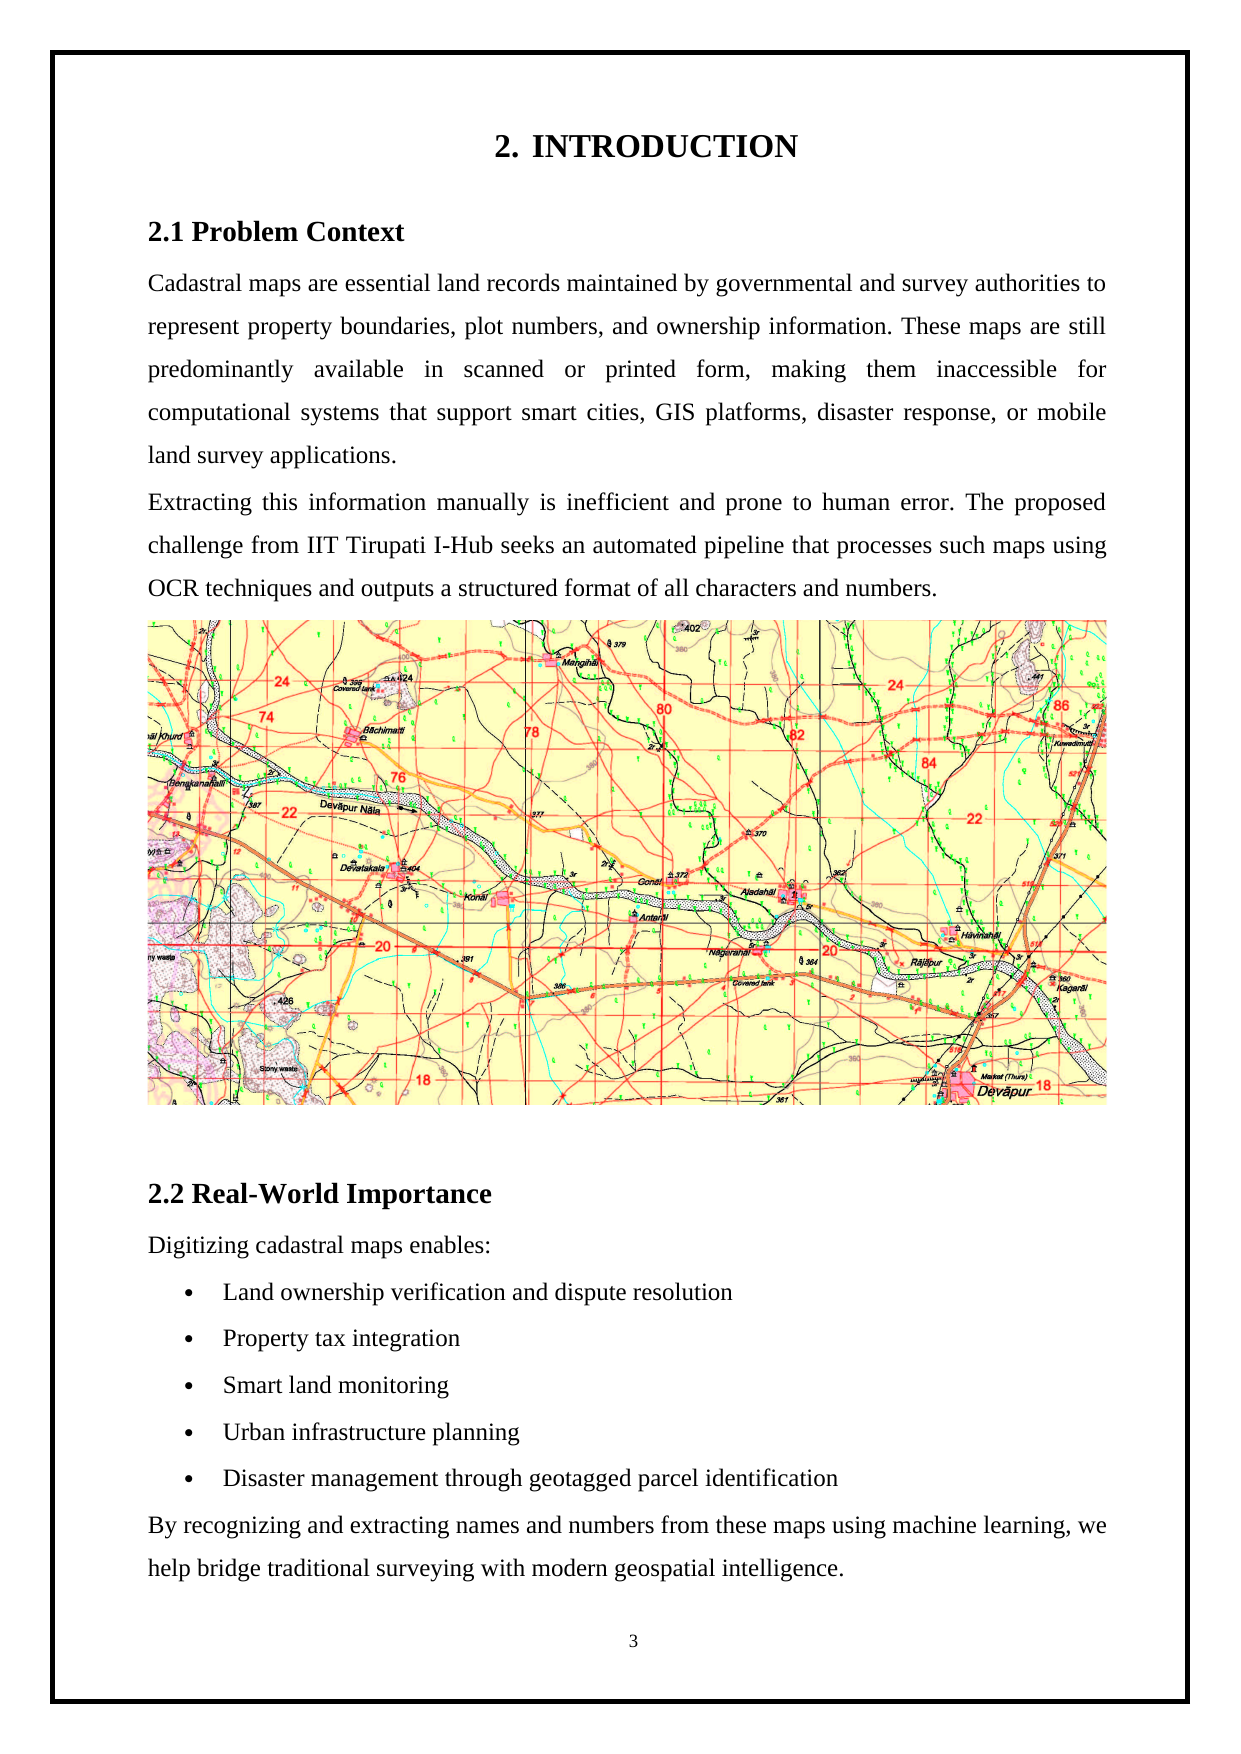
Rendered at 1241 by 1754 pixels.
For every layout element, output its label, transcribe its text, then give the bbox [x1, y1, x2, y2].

text 2.1 Problem Context [148, 214, 1107, 248]
list Urban infrastructure planning [185, 1417, 1107, 1445]
text Digitizing cadastral maps enables: [148, 1230, 1107, 1259]
list Disaster management through geotagged parcel identification [185, 1463, 1107, 1492]
list Smart land monitoring [185, 1370, 1107, 1399]
list Property tax integration [185, 1323, 1107, 1352]
text Extracting this information manually is inefficient and prone to human error. The proposed challenge from IIT Tirupati I-Hub seeks an automated pipeline that processes such maps using OCR techniques and outputs a structured format of all characters and numbers. [148, 487, 1107, 602]
list Land ownership verification and dispute resolution [185, 1277, 1107, 1306]
list INTRODUCTION [185, 126, 1107, 164]
text 2.2 Real-World Importance [148, 1177, 1107, 1210]
text Cadastral maps are essential land records maintained by governmental and survey authorities to represent property boundaries, plot numbers, and ownership information. These maps are still predominantly available in scanned or printed form, making them inaccessible for computational systems that support smart cities, GIS platforms, disaster response, or mobile land survey applications. [148, 268, 1107, 469]
picture [147, 620, 1108, 1105]
text By recognizing and extracting names and numbers from these maps using machine learning, we help bridge traditional surveying with modern geospatial intelligence. [148, 1510, 1107, 1582]
